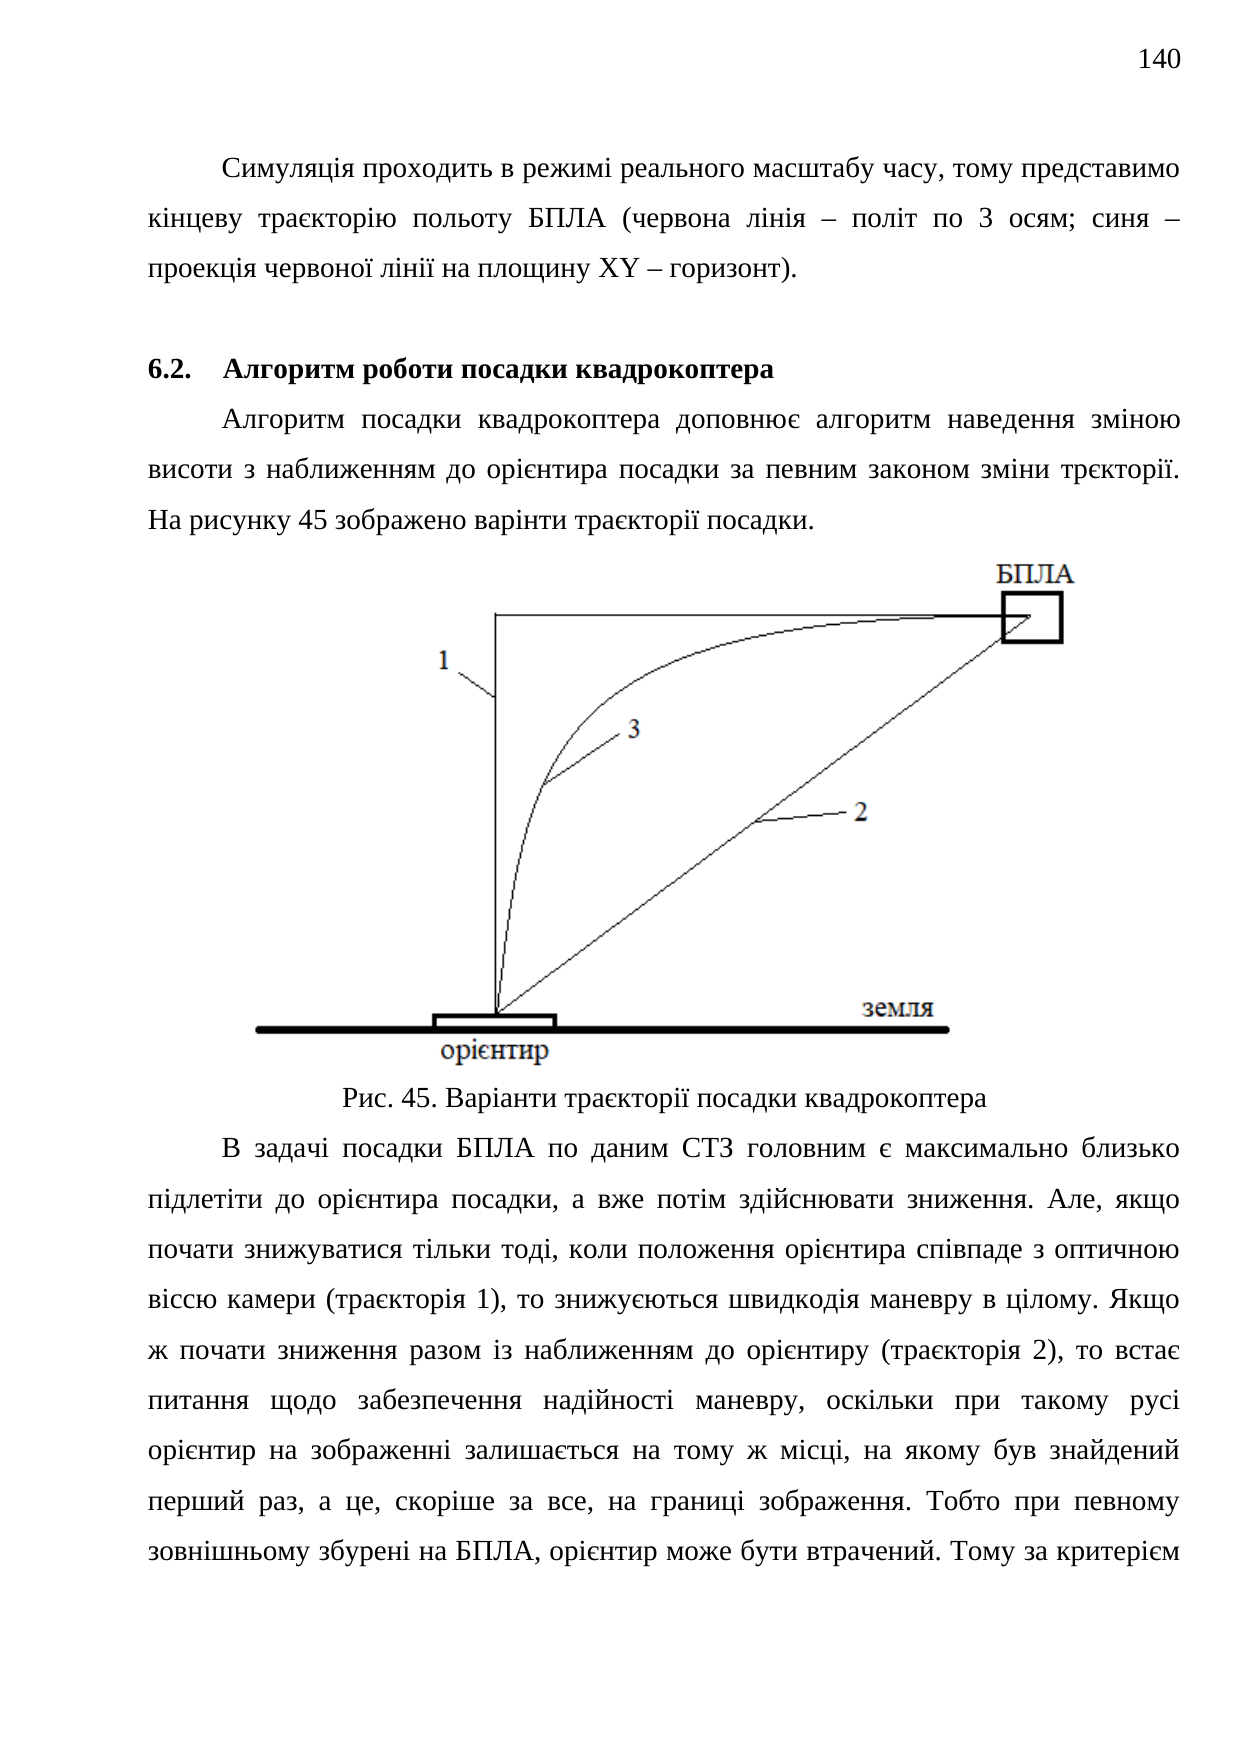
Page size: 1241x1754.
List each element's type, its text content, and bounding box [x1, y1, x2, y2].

text Алгоритм посадки квадрокоптера доповнює алгоритм наведення зміною висоти з наближенням до орієнтира посадки за певним законом зміни трєкторії. На рисунку 45 зображено варінти траєкторії посадки. [148, 401, 1181, 535]
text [148, 1131, 1181, 1567]
text Симуляція проходить в режимі реального масштабу часу, тому представимо кінцеву траєкторію польоту БПЛА (червона лінія – політ по 3 осям; синя – проекція червоної лінії на площину XY – горизонт). [148, 150, 1181, 284]
list Алгоритм роботи посадки квадрокоптера [148, 351, 1181, 384]
picture [251, 552, 1078, 1067]
text Рис. 45. Варіанти траєкторії посадки квадрокоптера [148, 1080, 1181, 1114]
